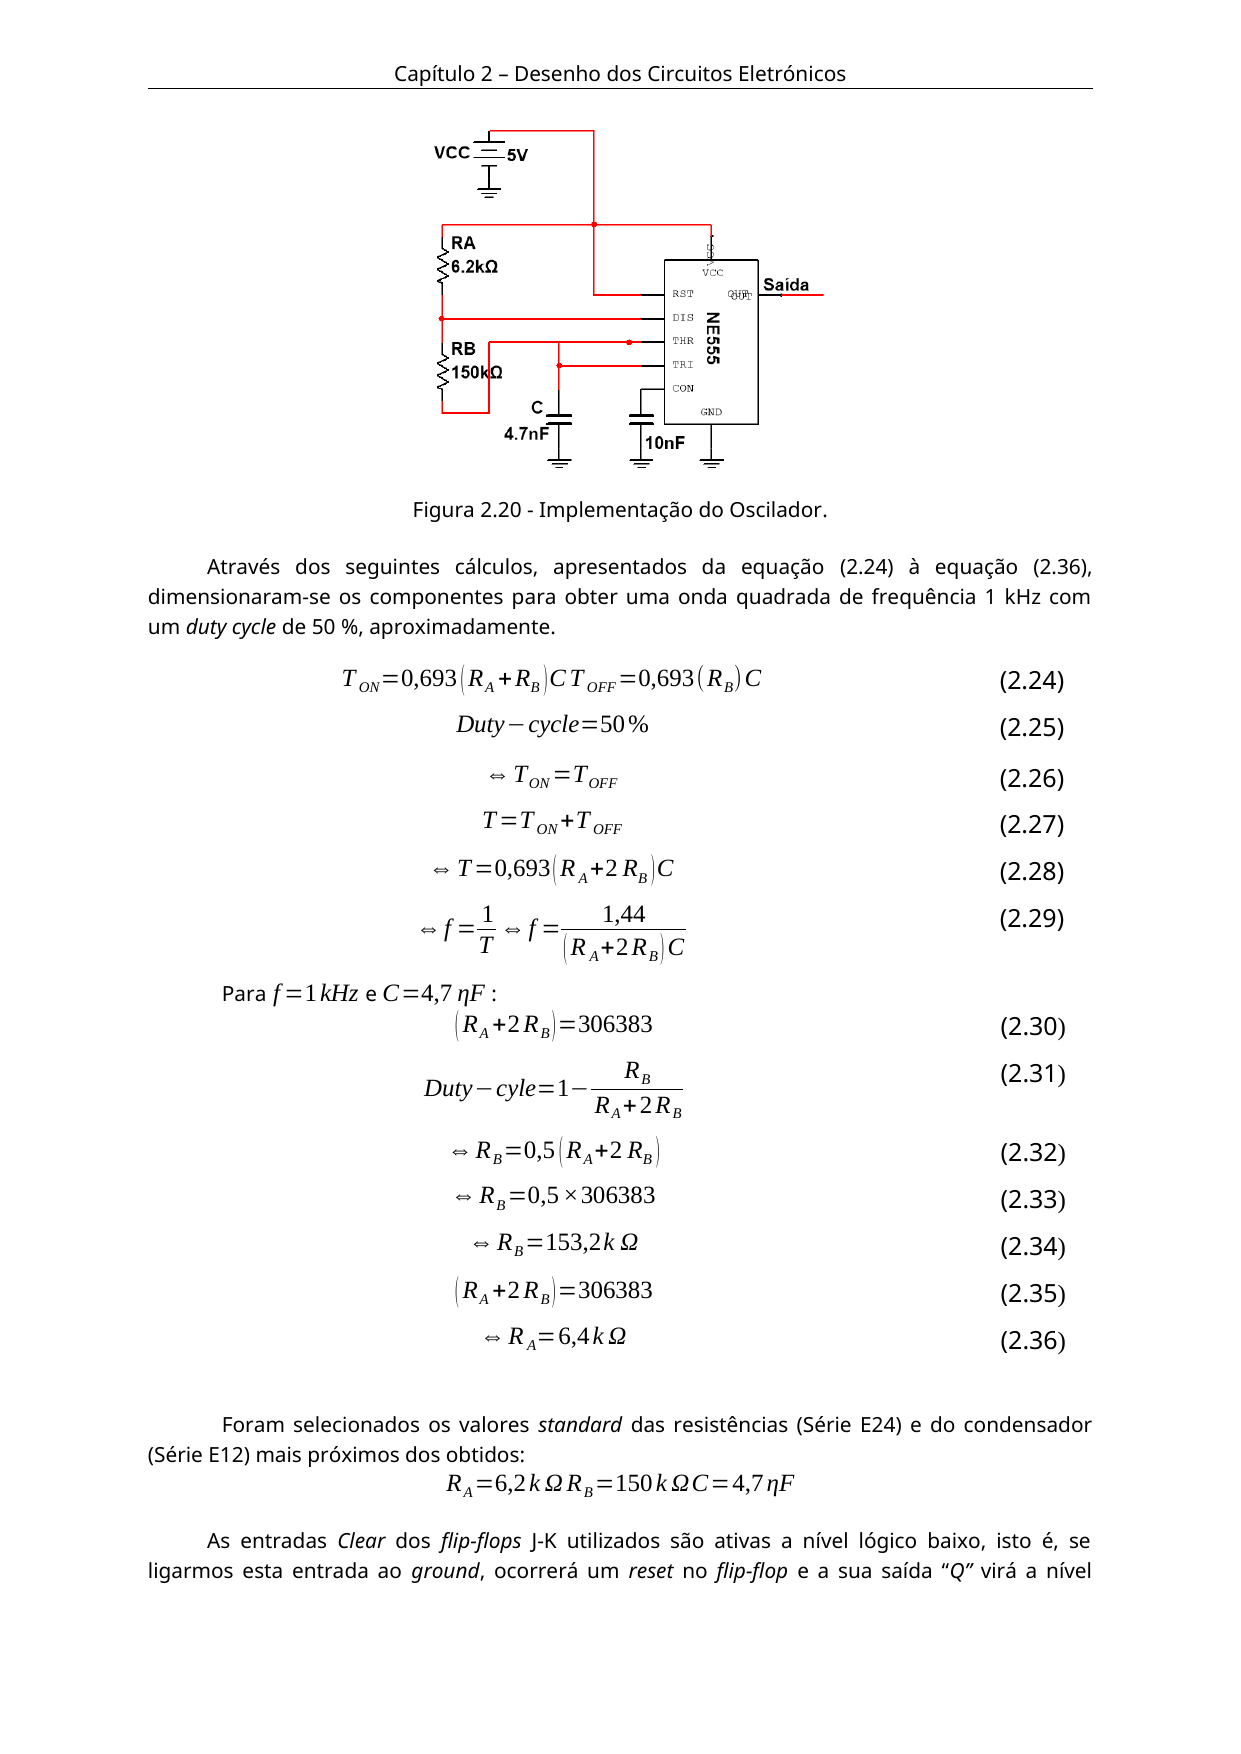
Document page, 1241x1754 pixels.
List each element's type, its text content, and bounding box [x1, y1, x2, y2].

table_cell [148, 807, 957, 853]
table_cell [148, 710, 957, 760]
table_header (2.30) [959, 1009, 1107, 1056]
table_cell [148, 1323, 959, 1369]
table_cell (2.29) [957, 901, 1107, 979]
text Foram selecionados os valores standard das resistências (Série E24) e do condensador (Série E12) mais próximos dos obtidos: [148, 1410, 1092, 1468]
picture [416, 118, 824, 483]
table_cell [148, 854, 957, 901]
text Através dos seguintes cálculos, apresentados da equação (2.24) à equação (2.36), dimensionaram-se os componentes para obter uma onda quadrada de frequência 1 kHz com um duty cycle de 50 %, aproximadamente. [148, 552, 1092, 640]
table_cell (2.25) [957, 710, 1107, 760]
table_cell [148, 1182, 959, 1229]
table_cell (2.27) [957, 807, 1107, 853]
table_cell [148, 901, 957, 979]
table_cell [148, 1135, 959, 1182]
table_cell (2.28) [957, 854, 1107, 901]
table_cell [148, 1275, 959, 1322]
table_header [148, 1009, 959, 1056]
table_cell (2.35) [959, 1275, 1107, 1322]
table_header (2.24) [957, 663, 1107, 710]
table_cell (2.31) [959, 1056, 1107, 1135]
table_cell (2.33) [959, 1182, 1107, 1229]
table_cell (2.36) [959, 1323, 1107, 1369]
table_header [148, 663, 957, 710]
table_cell [148, 760, 957, 807]
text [148, 1526, 1092, 1584]
table_cell (2.26) [957, 760, 1107, 807]
table_cell (2.32) [959, 1135, 1107, 1182]
text Para e : [148, 979, 1092, 1008]
table_cell (2.34) [959, 1229, 1107, 1275]
table_cell [148, 1229, 959, 1275]
table_cell [148, 1056, 959, 1135]
